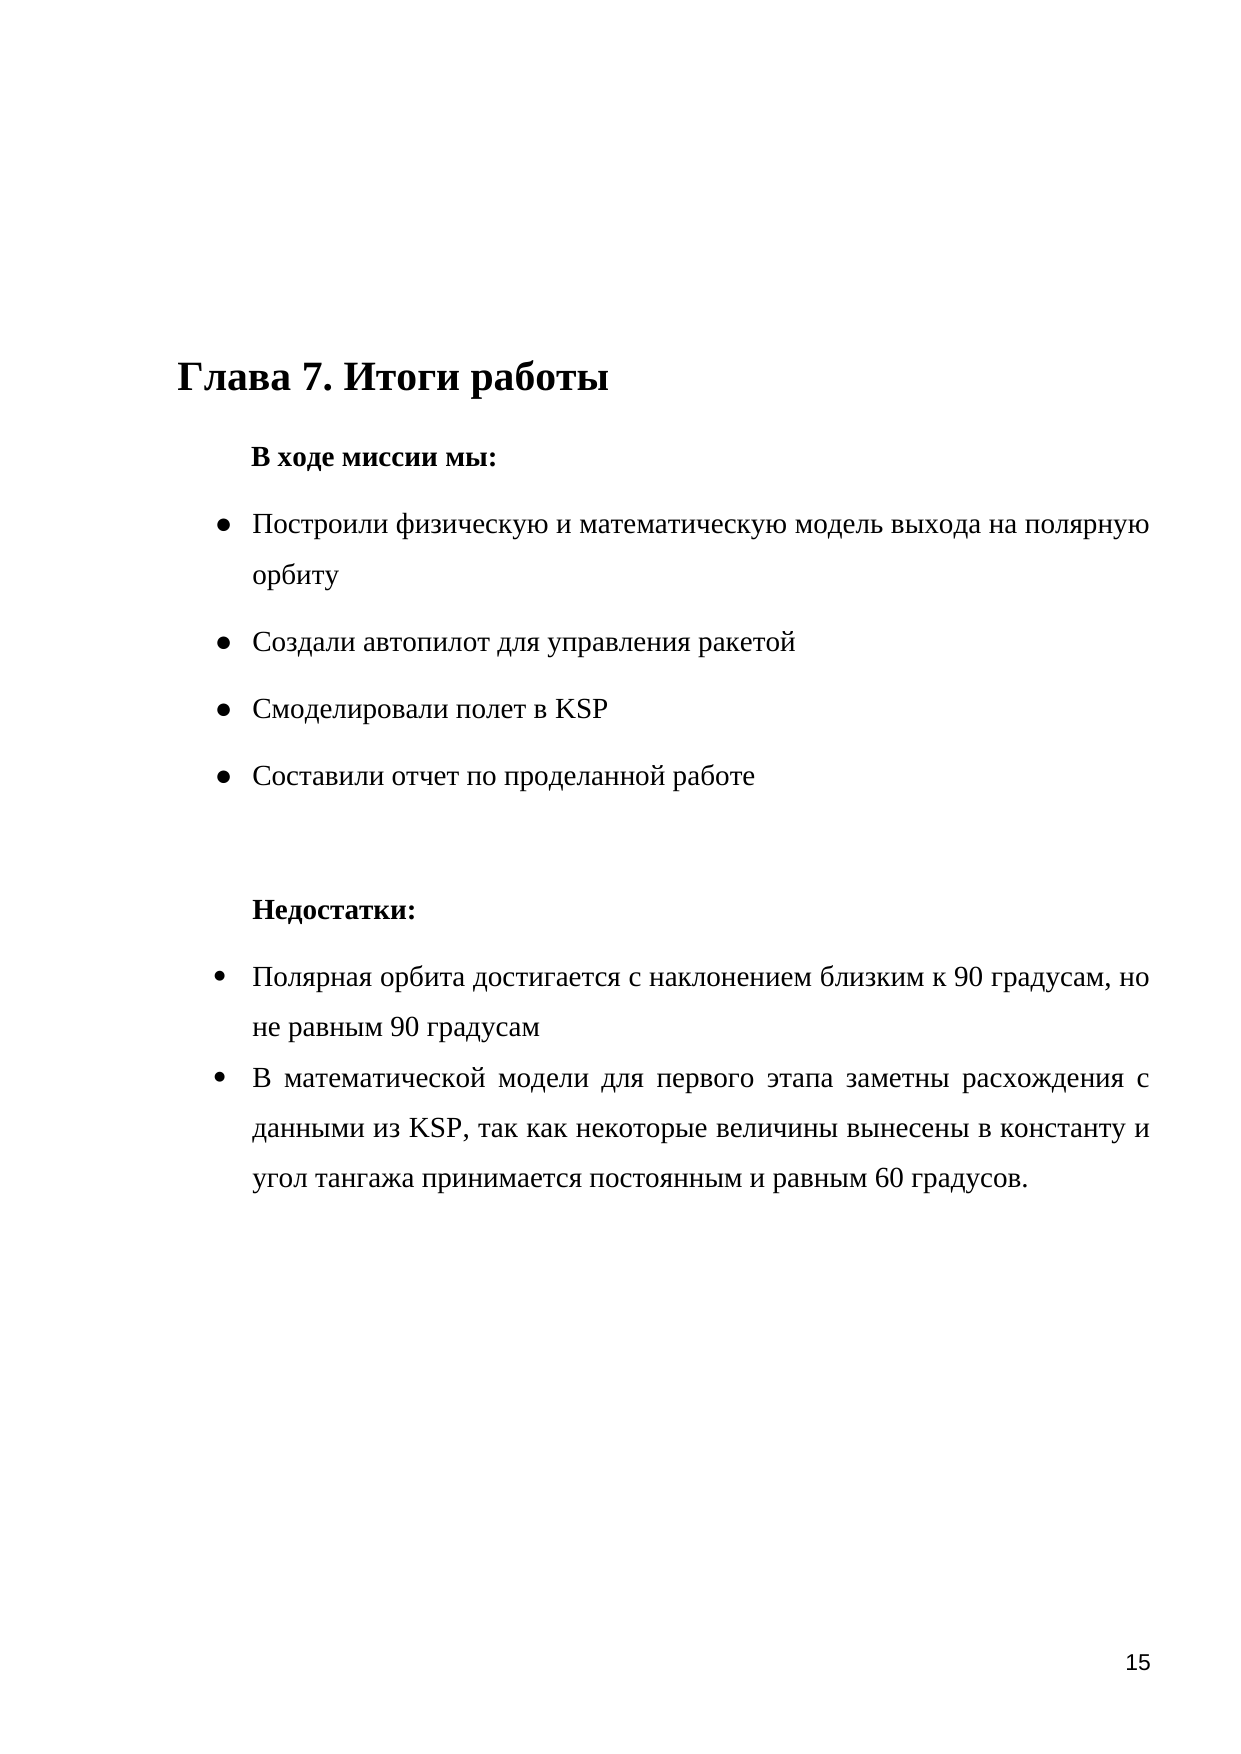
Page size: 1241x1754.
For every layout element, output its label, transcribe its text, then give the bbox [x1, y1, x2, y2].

list В математической модели для первого этапа заметны расхождения с данными из KSP, так как некоторые величины вынесены в константу и угол тангажа принимается постоянным и равным 60 градусов. [214, 1060, 1151, 1194]
list Создали автопилот для управления ракетой [214, 624, 1151, 657]
text Глава 7. Итоги работы [177, 351, 1151, 399]
text В ходе миссии мы: [177, 439, 1151, 473]
list Составили отчет по проделанной работе [214, 758, 1151, 792]
list Полярная орбита достигается с наклонением близким к 90 градусам, но не равным 90 градусам [214, 959, 1151, 1043]
text Недостатки: [252, 892, 1151, 926]
list Смоделировали полет в KSP [214, 691, 1151, 724]
list Построили физическую и математическую модель выхода на полярную орбиту [214, 506, 1151, 590]
